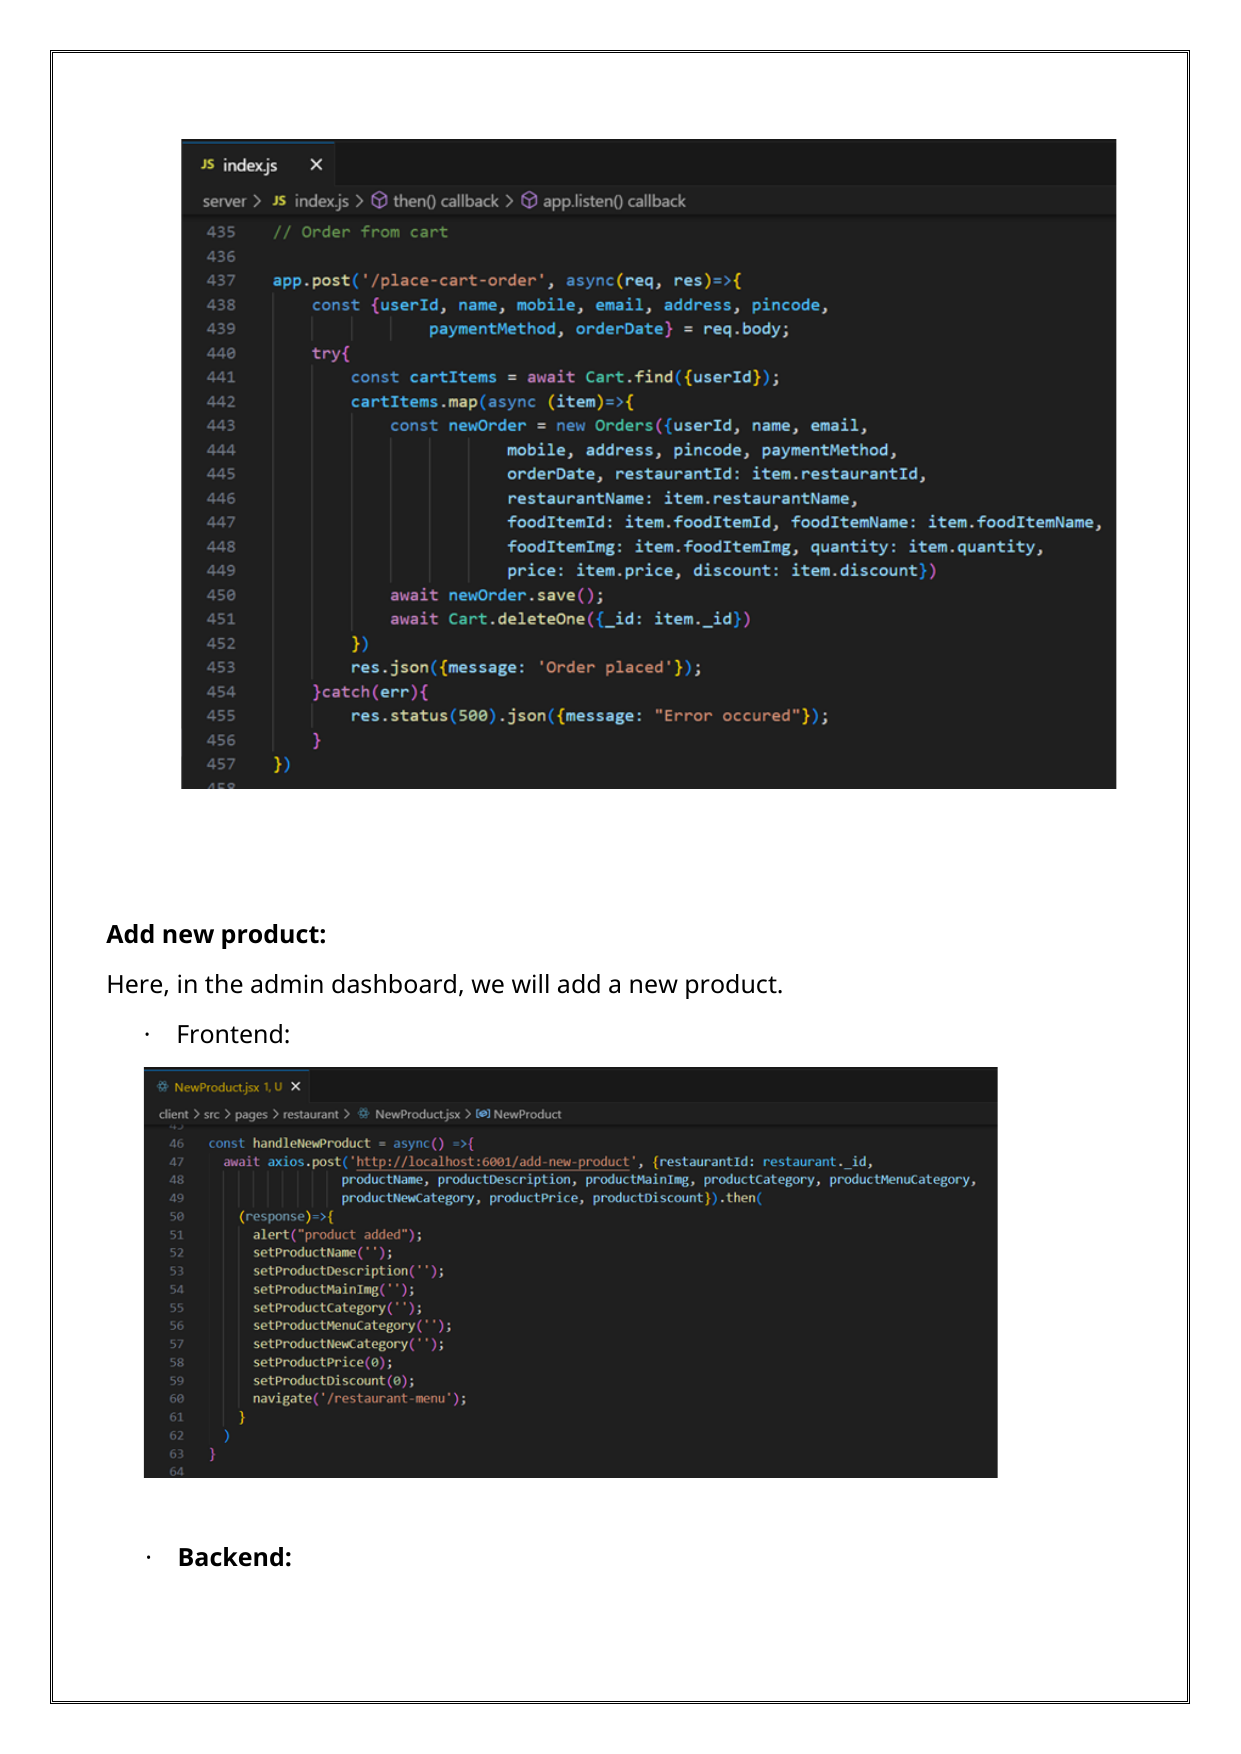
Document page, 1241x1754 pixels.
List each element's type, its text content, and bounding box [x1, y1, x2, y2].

text · Backend: [106, 1540, 1072, 1574]
text Add new product: [106, 917, 1072, 951]
text · Frontend: [144, 1017, 1072, 1051]
text Here, in the admin dashboard, we will add a new product. [106, 967, 1072, 1001]
picture [181, 139, 1117, 789]
picture [143, 1067, 998, 1478]
